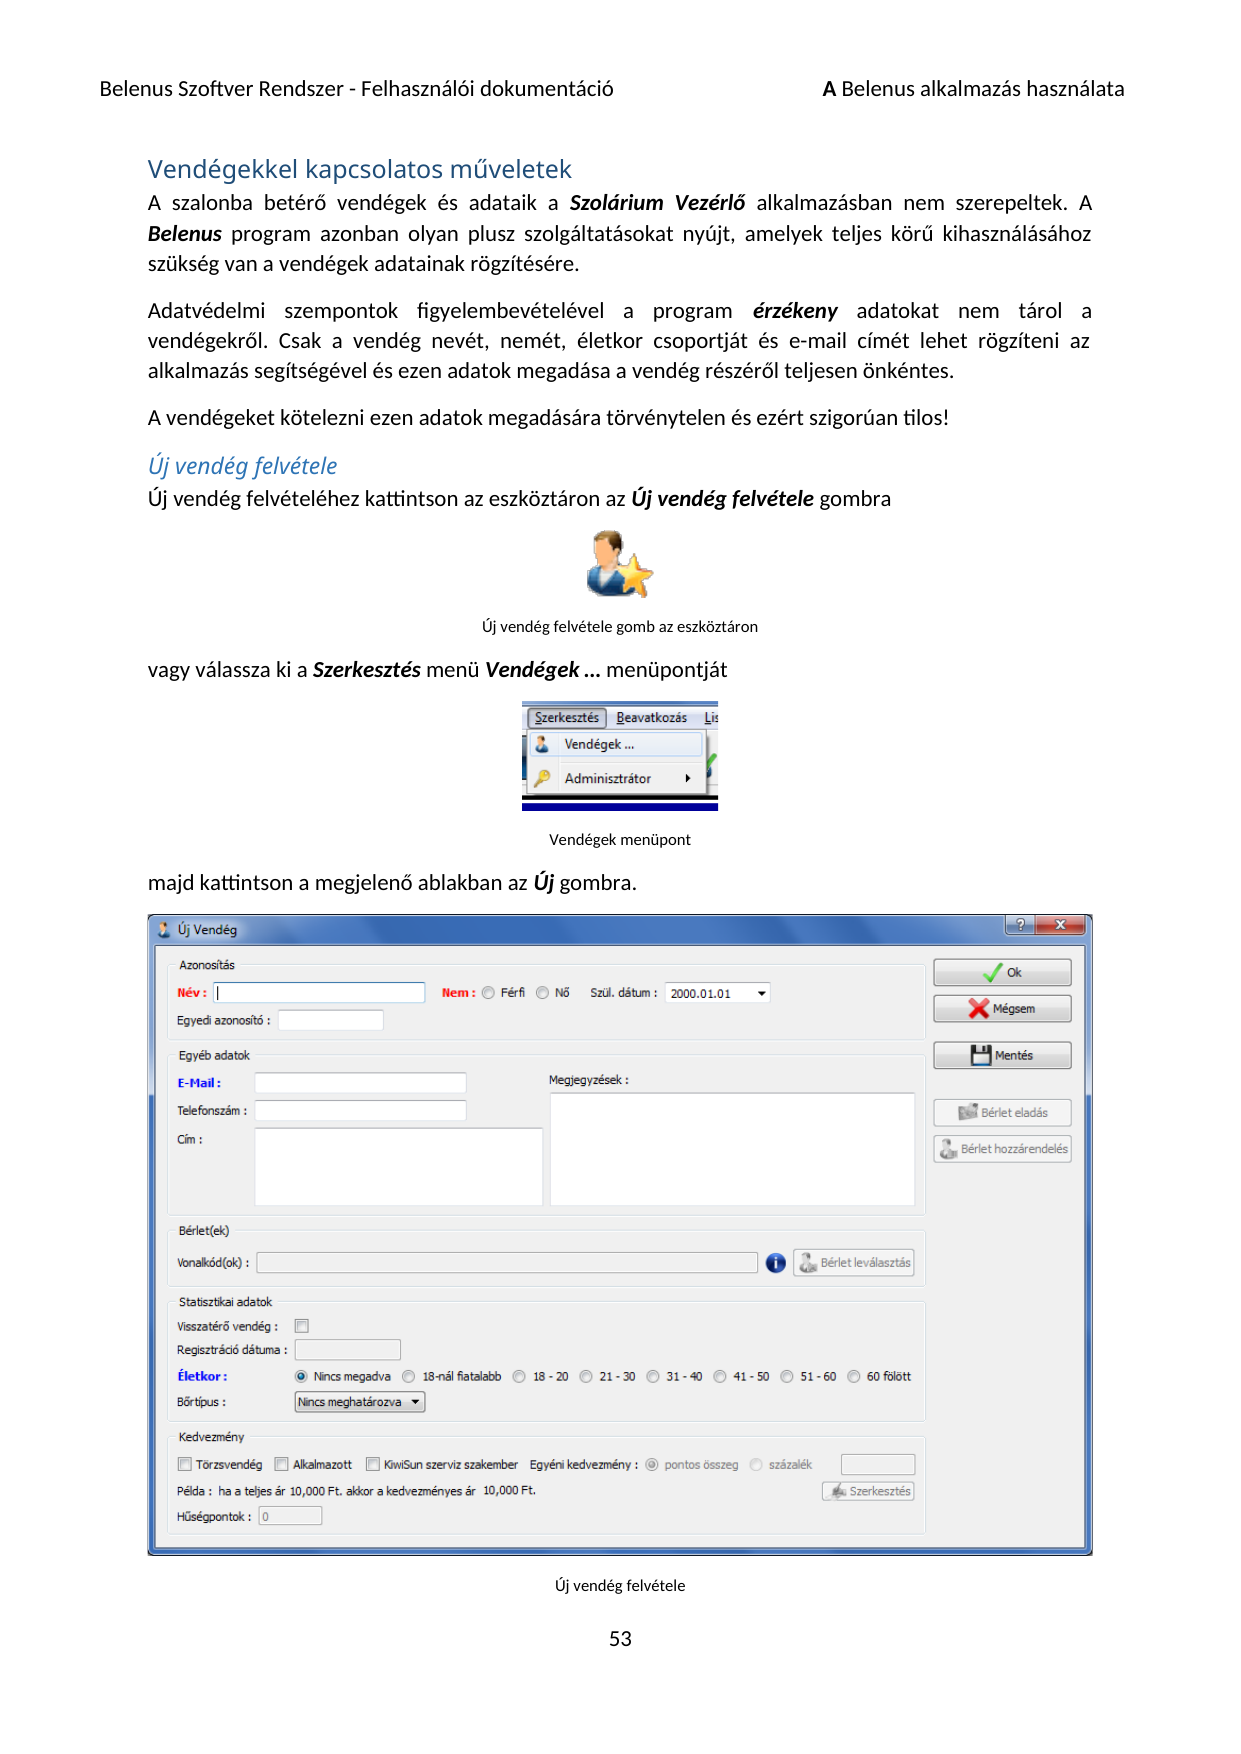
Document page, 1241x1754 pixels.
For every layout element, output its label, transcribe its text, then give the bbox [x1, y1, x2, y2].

text majd kattintson a megjelenő ablakban az Új gombra. [148, 868, 1093, 896]
text Új vendég felvétele [148, 1575, 1093, 1595]
text A vendégeket kötelezni ezen adatok megadására törvénytelen és ezért szigorúan tilos! [148, 403, 1093, 431]
picture [147, 914, 1093, 1556]
text A szalonba betérő vendégek és adataik a Szolárium Vezérlő alkalmazásban nem szerepeltek. A Belenus program azonban olyan plusz szolgáltatásokat nyújt, amelyek teljes körű kihasználásához szükség van a vendégek adatainak rögzítésére. [148, 188, 1093, 277]
text Vendégek menüpont [148, 829, 1093, 849]
text Adatvédelmi szempontok figyelembevételével a program érzékeny adatokat nem tárol a vendégekről. Csak a vendég nevét, nemét, életkor csoportját és e-mail címét lehet rögzíteni az alkalmazás segítségével és ezen adatok megadása a vendég részéről teljesen önkéntes. [148, 296, 1093, 384]
text Új vendég felvétele gomb az eszköztáron [148, 616, 1093, 637]
subtitle Vendégekkel kapcsolatos műveletek [148, 152, 1093, 186]
subtitle Új vendég felvétele [148, 450, 1093, 481]
picture [586, 530, 654, 598]
text vagy válassza ki a Szerkesztés menü Vendégek … menüpontját [148, 655, 1093, 683]
picture [522, 701, 719, 811]
text Új vendég felvételéhez kattintson az eszköztáron az Új vendég felvétele gombra [148, 484, 1093, 512]
